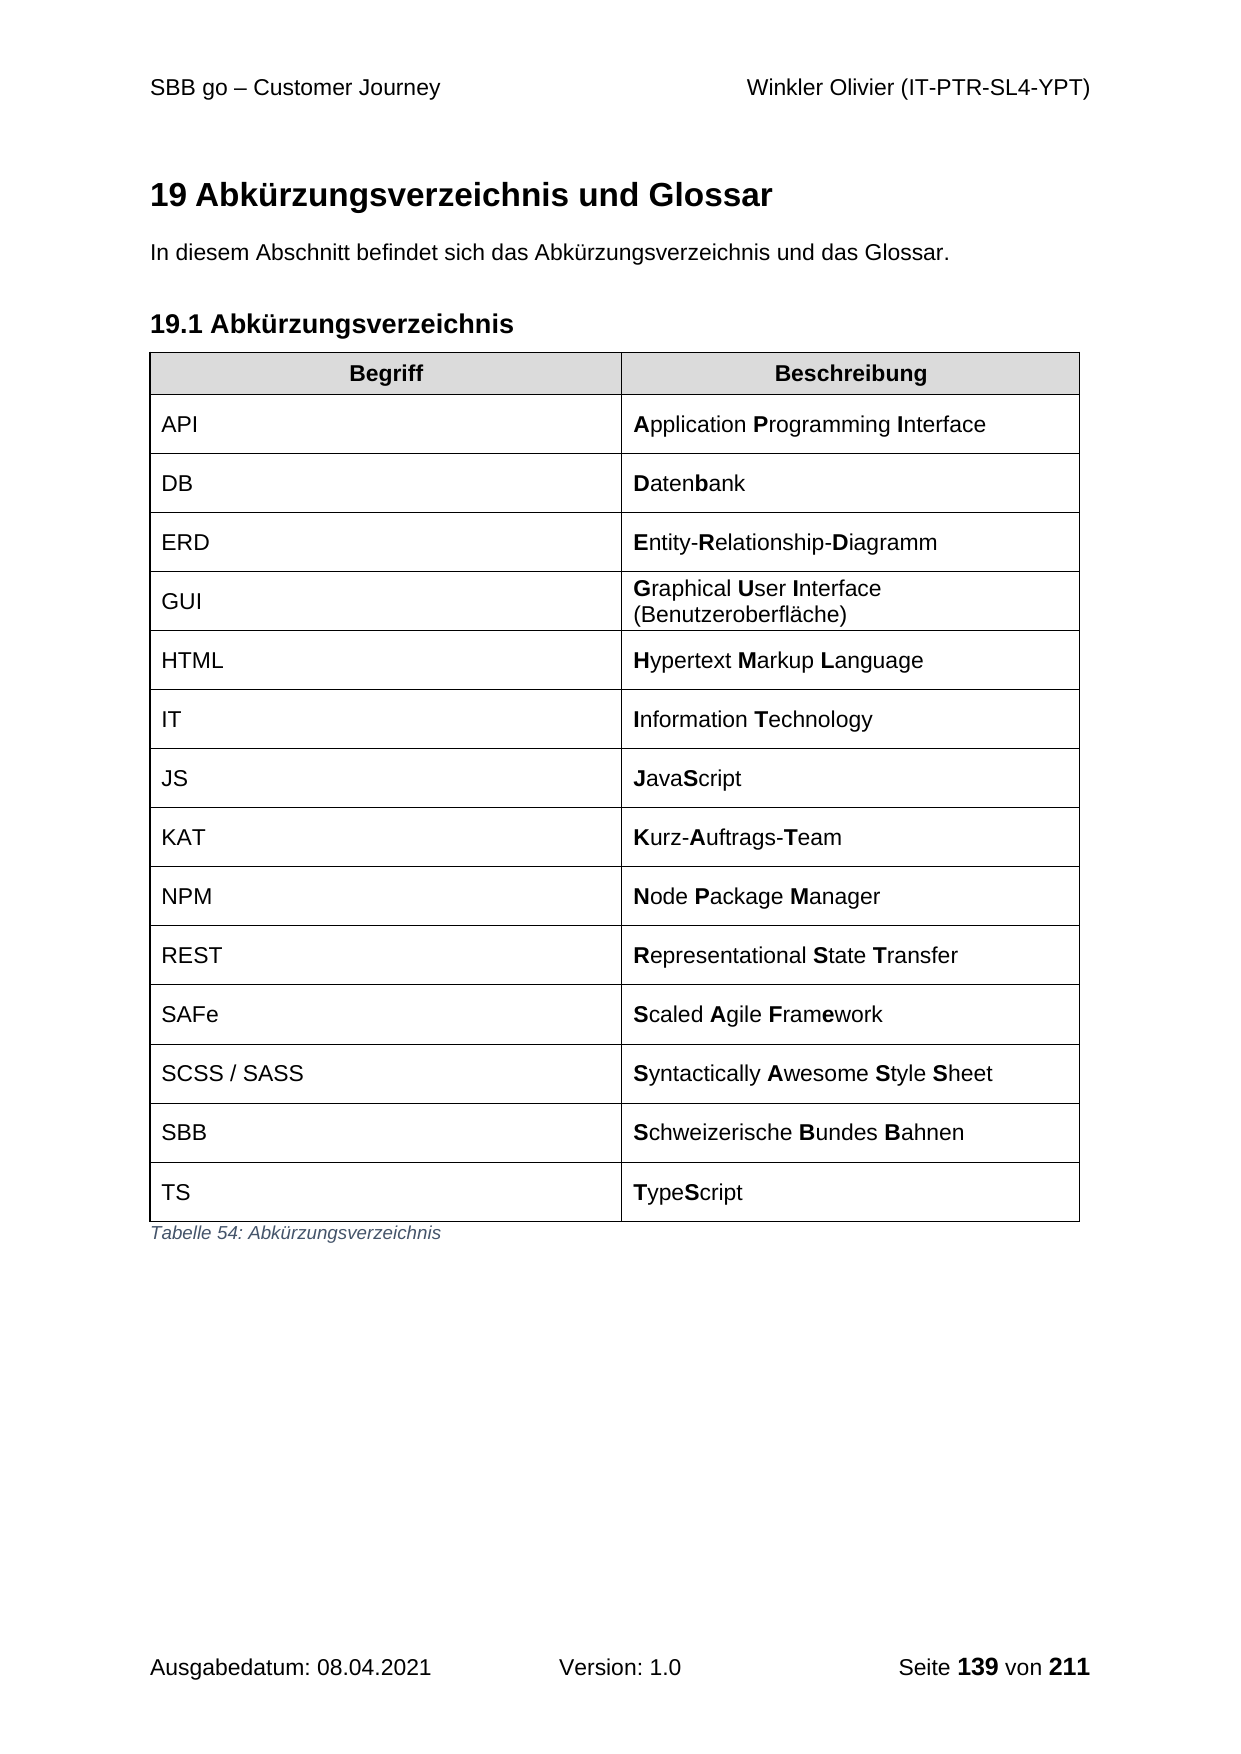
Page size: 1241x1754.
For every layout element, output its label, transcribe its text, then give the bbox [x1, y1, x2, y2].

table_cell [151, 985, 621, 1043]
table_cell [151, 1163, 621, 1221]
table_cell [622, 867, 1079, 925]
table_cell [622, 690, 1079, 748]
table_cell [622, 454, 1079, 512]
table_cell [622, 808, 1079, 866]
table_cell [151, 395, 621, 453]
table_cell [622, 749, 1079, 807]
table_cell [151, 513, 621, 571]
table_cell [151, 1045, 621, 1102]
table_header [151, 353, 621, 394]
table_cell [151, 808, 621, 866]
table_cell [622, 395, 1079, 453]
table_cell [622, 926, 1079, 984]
subtitle Abkürzungsverzeichnis und Glossar [150, 175, 1090, 213]
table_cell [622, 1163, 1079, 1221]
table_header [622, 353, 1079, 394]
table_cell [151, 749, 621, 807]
text In diesem Abschnitt befindet sich das Abkürzungsverzeichnis und das Glossar. [150, 238, 1090, 265]
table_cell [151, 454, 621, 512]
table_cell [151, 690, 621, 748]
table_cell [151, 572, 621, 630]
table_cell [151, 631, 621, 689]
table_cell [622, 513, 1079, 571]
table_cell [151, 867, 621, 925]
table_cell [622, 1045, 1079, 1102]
text Tabelle 54: Abkürzungsverzeichnis [150, 1222, 1090, 1243]
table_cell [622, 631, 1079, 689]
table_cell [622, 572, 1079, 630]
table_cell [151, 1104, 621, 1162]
subtitle Abkürzungsverzeichnis [150, 308, 1090, 339]
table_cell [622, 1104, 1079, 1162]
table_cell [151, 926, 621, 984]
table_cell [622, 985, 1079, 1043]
